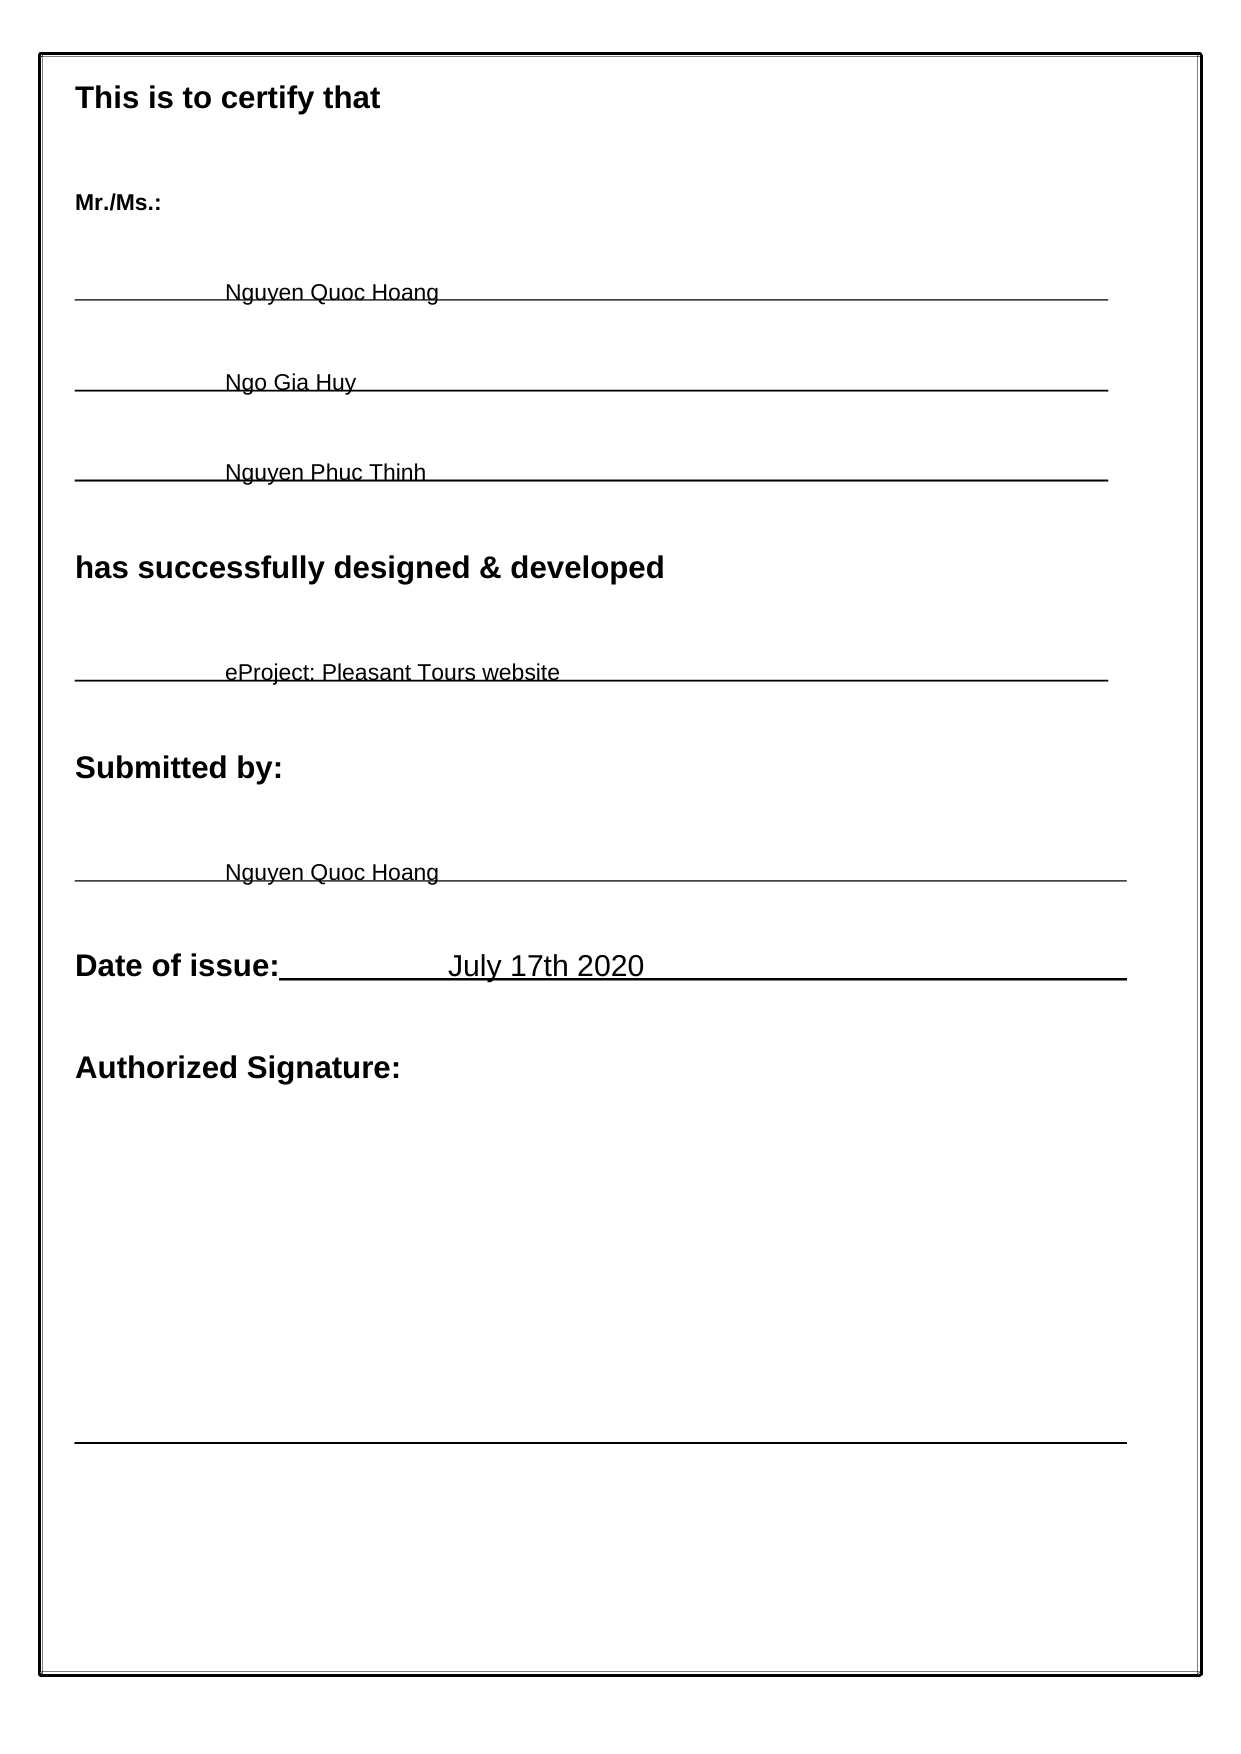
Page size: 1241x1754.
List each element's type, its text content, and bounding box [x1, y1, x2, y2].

text has successfully designed & developed [75, 549, 1090, 585]
text Ngo Gia Huy [225, 369, 1090, 395]
text Mr./Ms.: [75, 189, 1090, 215]
text Nguyen Quoc Hoang [225, 859, 1090, 885]
text Submitted by: [75, 749, 1090, 784]
text Authorized Signature: [75, 1049, 1090, 1085]
text eProject: Pleasant Tours website [225, 659, 1090, 685]
text Nguyen Phuc Thinh [225, 459, 1090, 486]
text Date of issue: July 17th 2020 [75, 947, 1090, 983]
text This is to certify that [75, 79, 1090, 115]
text Nguyen Quoc Hoang [225, 279, 1090, 305]
picture [35, 49, 1205, 1679]
